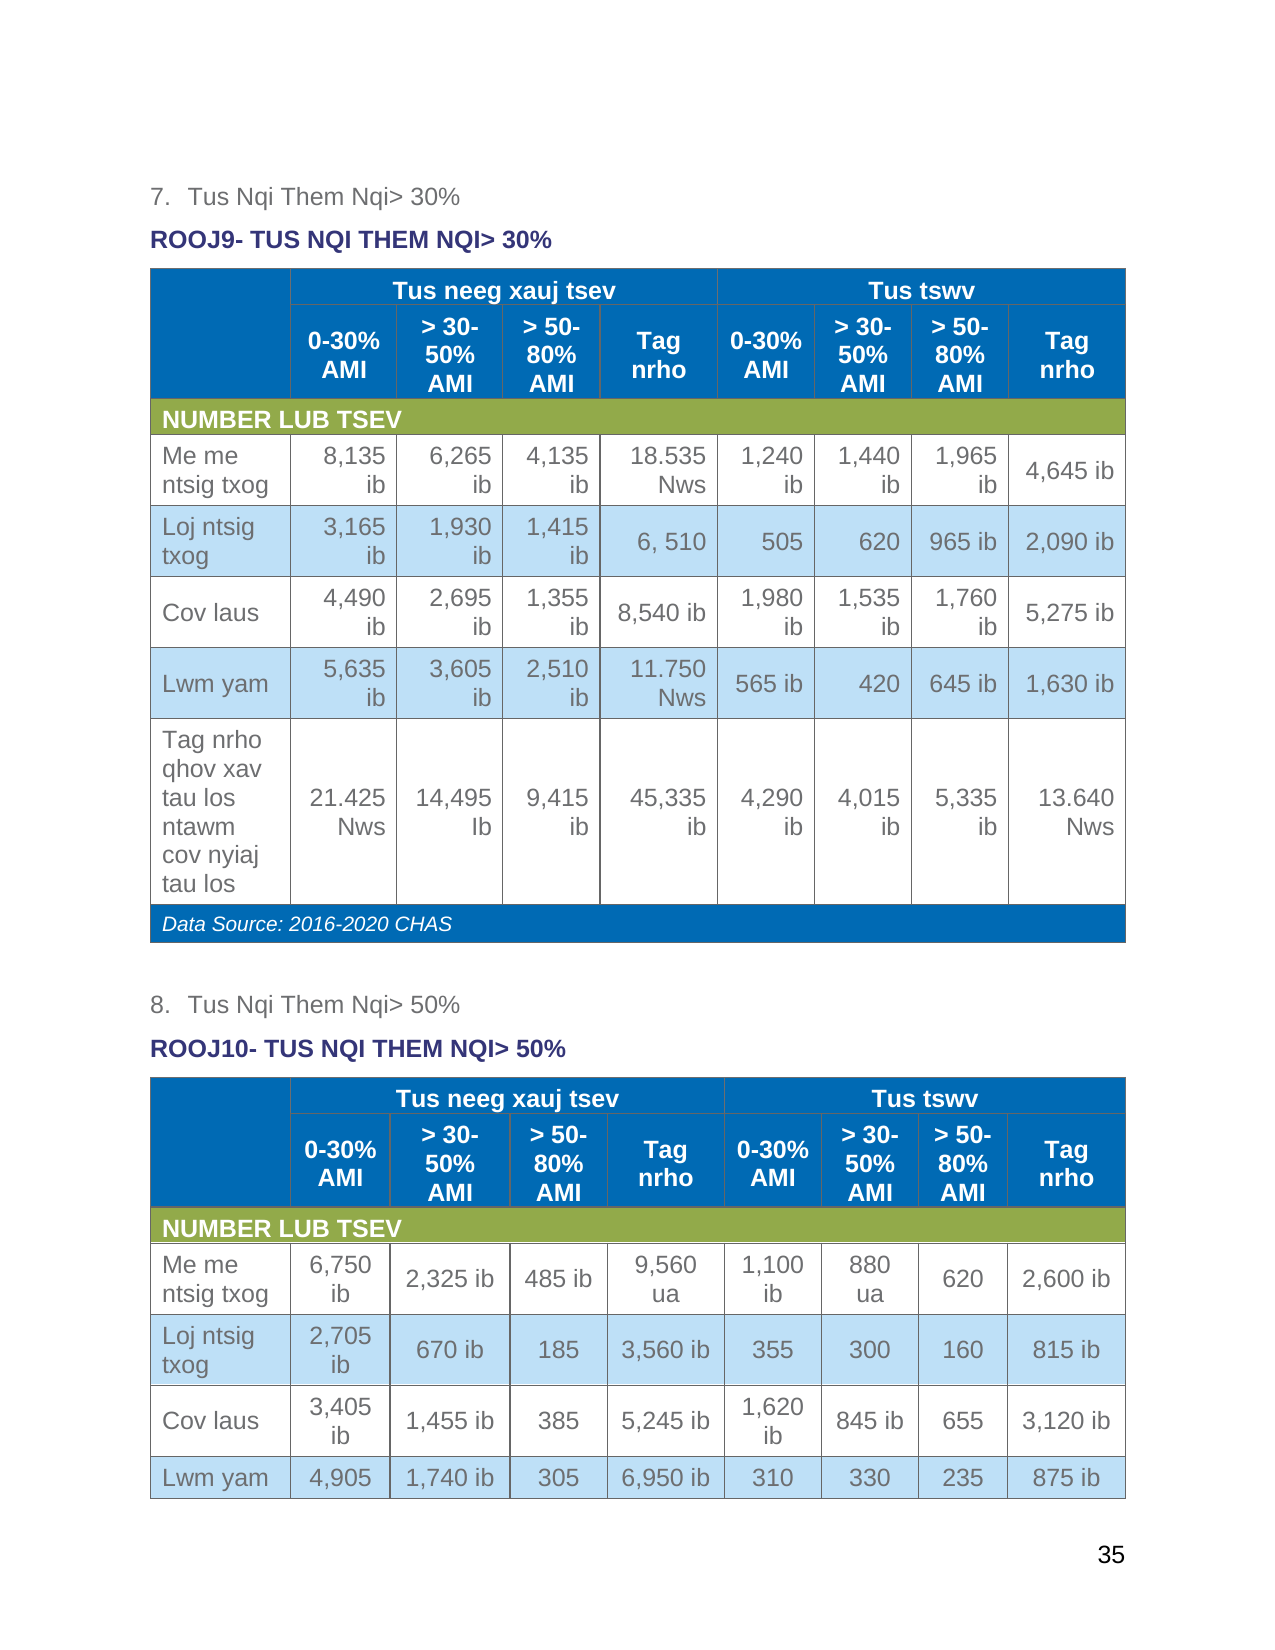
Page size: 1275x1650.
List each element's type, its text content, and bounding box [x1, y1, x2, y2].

table_cell 965 ib [912, 506, 1008, 576]
table_header Tus neeg xauj tsev [291, 269, 717, 304]
table_cell 620 [919, 1244, 1007, 1313]
table_cell 6,950 ib [608, 1457, 724, 1498]
table_cell 8,135 ib [291, 435, 396, 505]
title Rooj10- Tus Nqi Them Nqi> 50% [150, 1033, 1125, 1062]
table_cell 4,490 ib [291, 577, 396, 647]
list Tus Nqi Them Nqi> 30% [150, 182, 1125, 210]
table_cell 14,495 Ib [397, 719, 502, 904]
table_cell 45,335 ib [601, 719, 717, 904]
table_cell > 50-80% AMI [511, 1114, 607, 1206]
table_cell 645 ib [912, 648, 1008, 718]
table_cell Me me ntsig txog [151, 435, 290, 505]
table_cell > 50-80% AMI [912, 305, 1008, 398]
table_cell 13.640 Nws [1009, 719, 1125, 904]
table_header [151, 269, 290, 398]
table_cell 3,120 ib [1008, 1386, 1125, 1456]
list Tus Nqi Them Nqi> 50% [150, 990, 1125, 1019]
table_cell 1,965 ib [912, 435, 1008, 505]
table_cell 160 [919, 1315, 1007, 1384]
table_cell 1,455 ib [391, 1386, 509, 1456]
table_cell 305 [511, 1457, 607, 1498]
table_cell 9,415 ib [503, 719, 599, 904]
table_cell 3,165 ib [291, 506, 396, 576]
table_cell Tag nrho [1009, 305, 1125, 398]
table_cell 0-30% AMI [291, 305, 396, 398]
table_cell 3,405 ib [291, 1386, 389, 1456]
table_cell > 50-80% AMI [919, 1114, 1007, 1206]
table_cell > 30-50% AMI [815, 305, 911, 398]
table_cell 0-30% AMI [725, 1114, 821, 1206]
table_cell Tag nrho [601, 305, 717, 398]
table_cell 6,750 ib [291, 1244, 389, 1313]
table_cell Cov laus [151, 1386, 290, 1456]
table_cell 5,635 ib [291, 648, 396, 718]
table_cell 1,240 ib [718, 435, 814, 505]
table_cell 2,510 ib [503, 648, 599, 718]
table_header [151, 1078, 290, 1206]
table_cell Cov laus [151, 577, 290, 647]
table_cell 6,265 ib [397, 435, 502, 505]
table_cell > 30-50% AMI [822, 1114, 918, 1206]
table_cell 845 ib [822, 1386, 918, 1456]
table_header Tus tswv [718, 269, 1125, 304]
table_cell NUMBER LUB TSEV [151, 399, 1125, 434]
table_cell 620 [815, 506, 911, 576]
table_cell 5,245 ib [608, 1386, 724, 1456]
table_cell 420 [815, 648, 911, 718]
table_cell 310 [725, 1457, 821, 1498]
table_cell 5,335 ib [912, 719, 1008, 904]
table_cell 1,440 ib [815, 435, 911, 505]
table_cell 1,630 ib [1009, 648, 1125, 718]
table_cell 485 ib [511, 1244, 607, 1313]
table_cell 1,415 ib [503, 506, 599, 576]
table_cell Data Source: 2016-2020 CHAS [151, 905, 1125, 942]
table_cell 4,905 ib [291, 1457, 389, 1498]
table_cell 4,135 ib [503, 435, 599, 505]
table_cell 330 [822, 1457, 918, 1498]
table_cell 2,325 ib [391, 1244, 509, 1313]
table_cell > 30-50% AMI [397, 305, 502, 398]
table_cell 3,560 ib [608, 1315, 724, 1384]
table_cell > 50-80% AMI [503, 305, 599, 398]
table_cell Lwm yam [151, 648, 290, 718]
table_cell 8,540 ib [601, 577, 717, 647]
table_cell 4,015 ib [815, 719, 911, 904]
table_cell 2,695 ib [397, 577, 502, 647]
table_cell 21.425 Nws [291, 719, 396, 904]
table_cell 1,760 ib [912, 577, 1008, 647]
table_cell 2,705 ib [291, 1315, 389, 1384]
table_cell 1,980 ib [718, 577, 814, 647]
table_cell Loj ntsig txog [151, 506, 290, 576]
table_cell 0-30% AMI [718, 305, 814, 398]
table_cell 9,560 ua [608, 1244, 724, 1313]
table_cell 235 [919, 1457, 1007, 1498]
table_cell 1,740 ib [391, 1457, 509, 1498]
table_cell 2,090 ib [1009, 506, 1125, 576]
table_cell 185 [511, 1315, 607, 1384]
table_cell 1,535 ib [815, 577, 911, 647]
table_cell 4,645 ib [1009, 435, 1125, 505]
table_cell > 30-50% AMI [391, 1114, 509, 1206]
table_cell NUMBER LUB TSEV [151, 1208, 1125, 1242]
table_cell 875 ib [1008, 1457, 1125, 1498]
table_cell Loj ntsig txog [151, 1315, 290, 1384]
table_cell 1,100 ib [725, 1244, 821, 1313]
table_cell 3,605 ib [397, 648, 502, 718]
table_cell 5,275 ib [1009, 577, 1125, 647]
table_cell 385 [511, 1386, 607, 1456]
table_cell 300 [822, 1315, 918, 1384]
table_cell 505 [718, 506, 814, 576]
table_cell 4,290 ib [718, 719, 814, 904]
table_header Tus tswv [725, 1078, 1125, 1113]
table_cell Tag nrho qhov xav tau los ntawm cov nyiaj tau los [151, 719, 290, 904]
table_cell 11.750 Nws [601, 648, 717, 718]
table_cell 815 ib [1008, 1315, 1125, 1384]
table_cell 2,600 ib [1008, 1244, 1125, 1313]
table_cell Lwm yam [151, 1457, 290, 1498]
title Rooj9- Tus Nqi Them Nqi> 30% [150, 225, 1125, 254]
table_cell Me me ntsig txog [151, 1244, 290, 1313]
table_cell 0-30% AMI [291, 1114, 389, 1206]
table_cell 655 [919, 1386, 1007, 1456]
table_cell 880 ua [822, 1244, 918, 1313]
table_cell 18.535 Nws [601, 435, 717, 505]
table_cell 1,930 ib [397, 506, 502, 576]
table_header Tus neeg xauj tsev [291, 1078, 724, 1113]
table_cell 1,620 ib [725, 1386, 821, 1456]
table_cell 565 ib [718, 648, 814, 718]
table_cell 355 [725, 1315, 821, 1384]
table_cell 1,355 ib [503, 577, 599, 647]
table_cell 6, 510 [601, 506, 717, 576]
table_cell 670 ib [391, 1315, 509, 1384]
table_cell Tag nrho [608, 1114, 724, 1206]
table_cell Tag nrho [1008, 1114, 1125, 1206]
